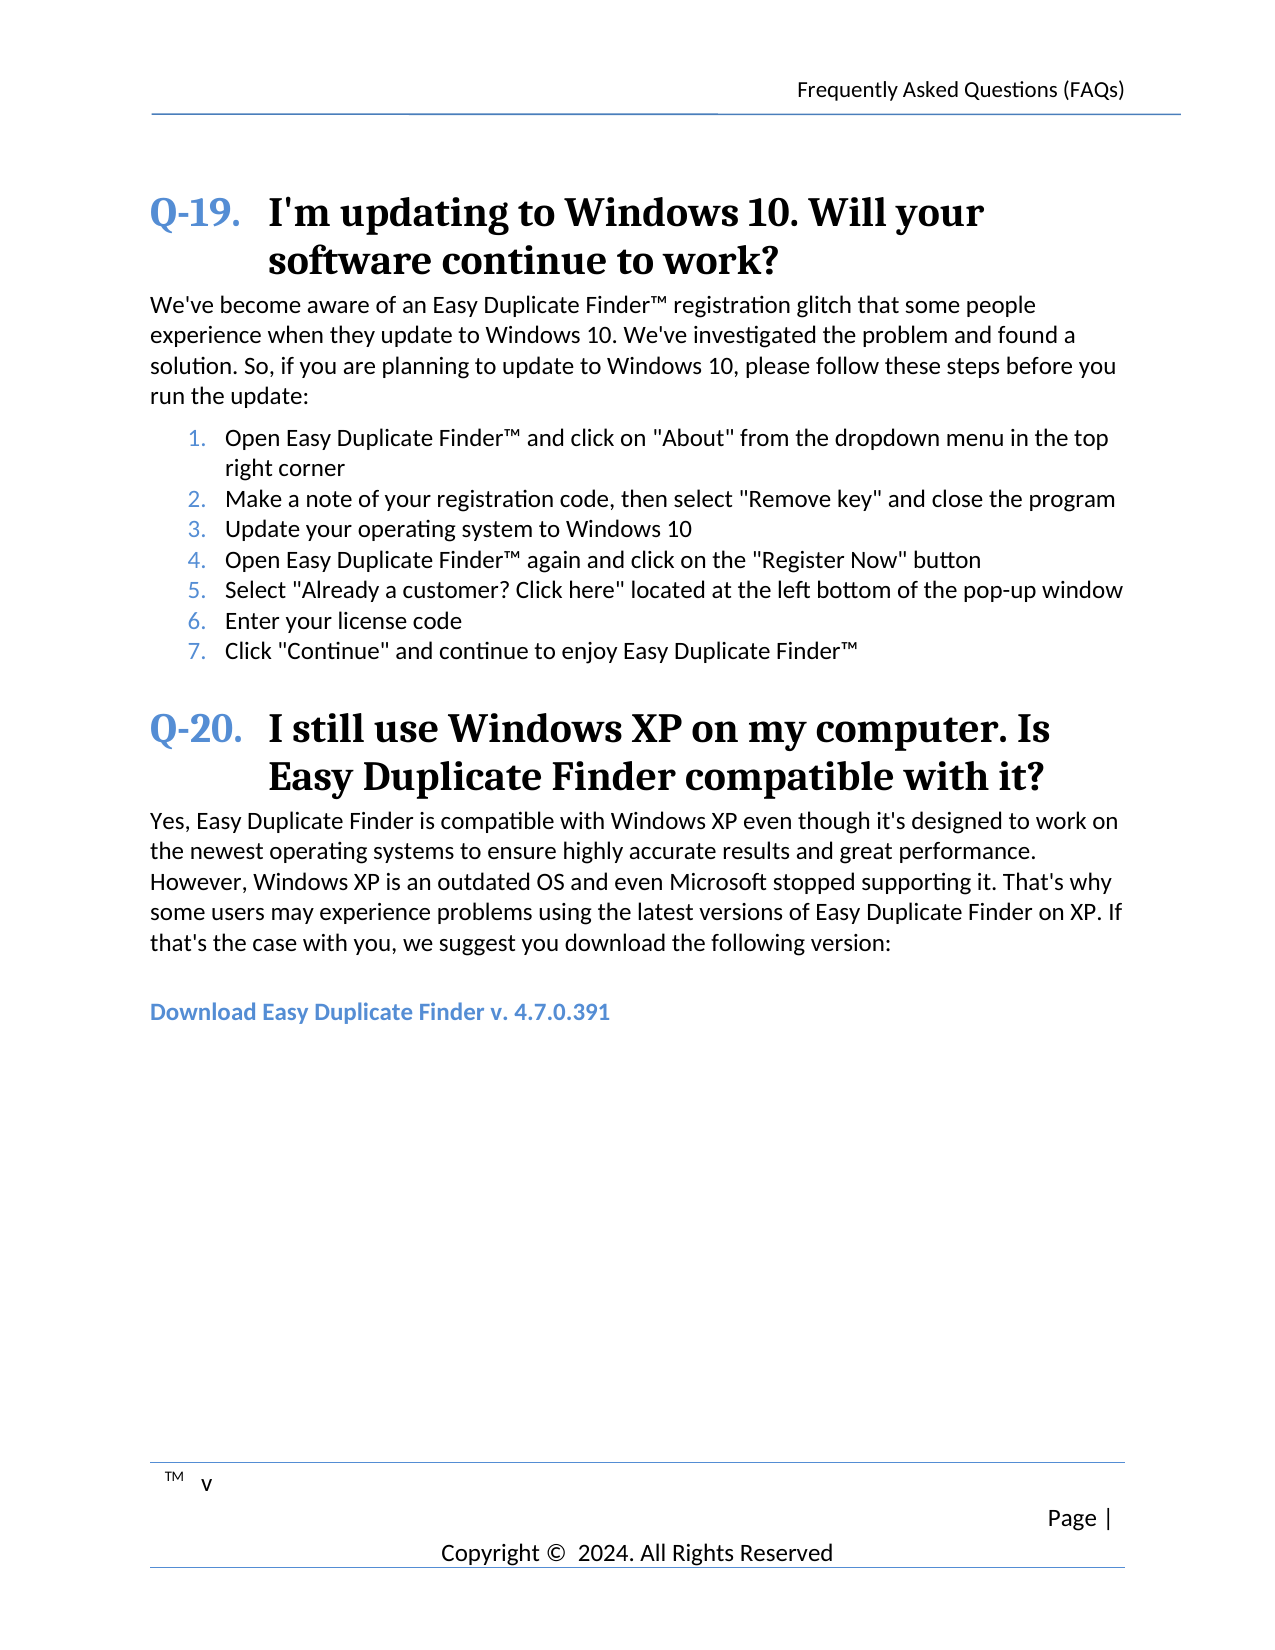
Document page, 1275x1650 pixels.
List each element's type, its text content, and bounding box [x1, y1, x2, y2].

list Open Easy Duplicate Finder™ again and click on the "Register Now" button [187, 544, 1125, 574]
text Download Easy Duplicate Finder v. 4.7.0.391 [150, 996, 1125, 1027]
list Enter your license code [187, 605, 1125, 635]
list Click "Continue" and continue to enjoy Easy Duplicate Finder™ [187, 635, 1125, 666]
text We've become aware of an Easy Duplicate Finder™ registration glitch that some people experience when they update to Windows 10. We've investigated the problem and found a solution. So, if you are planning to update to Windows 10, please follow these steps before you run the update: [150, 289, 1125, 411]
list Make a note of your registration code, then select "Remove key" and close the program [187, 483, 1125, 513]
list Update your operating system to Windows 10 [187, 513, 1125, 544]
text I still use Windows XP on my computer. Is Easy Duplicate Finder compatible with it? [150, 705, 1125, 801]
text Yes, Easy Duplicate Finder is compatible with Windows XP even though it's designed to work on the newest operating systems to ensure highly accurate results and great performance. However, Windows XP is an outdated OS and even Microsoft stopped supporting it. That's why some users may experience problems using the latest versions of Easy Duplicate Finder on XP. If that's the case with you, we suggest you download the following version: [150, 805, 1125, 957]
list Select "Already a customer? Click here" located at the left bottom of the pop-up window [187, 574, 1125, 605]
list Open Easy Duplicate Finder™ and click on "About" from the dropdown menu in the top right corner [187, 422, 1125, 483]
text I'm updating to Windows 10. Will your software continue to work? [150, 189, 1125, 285]
